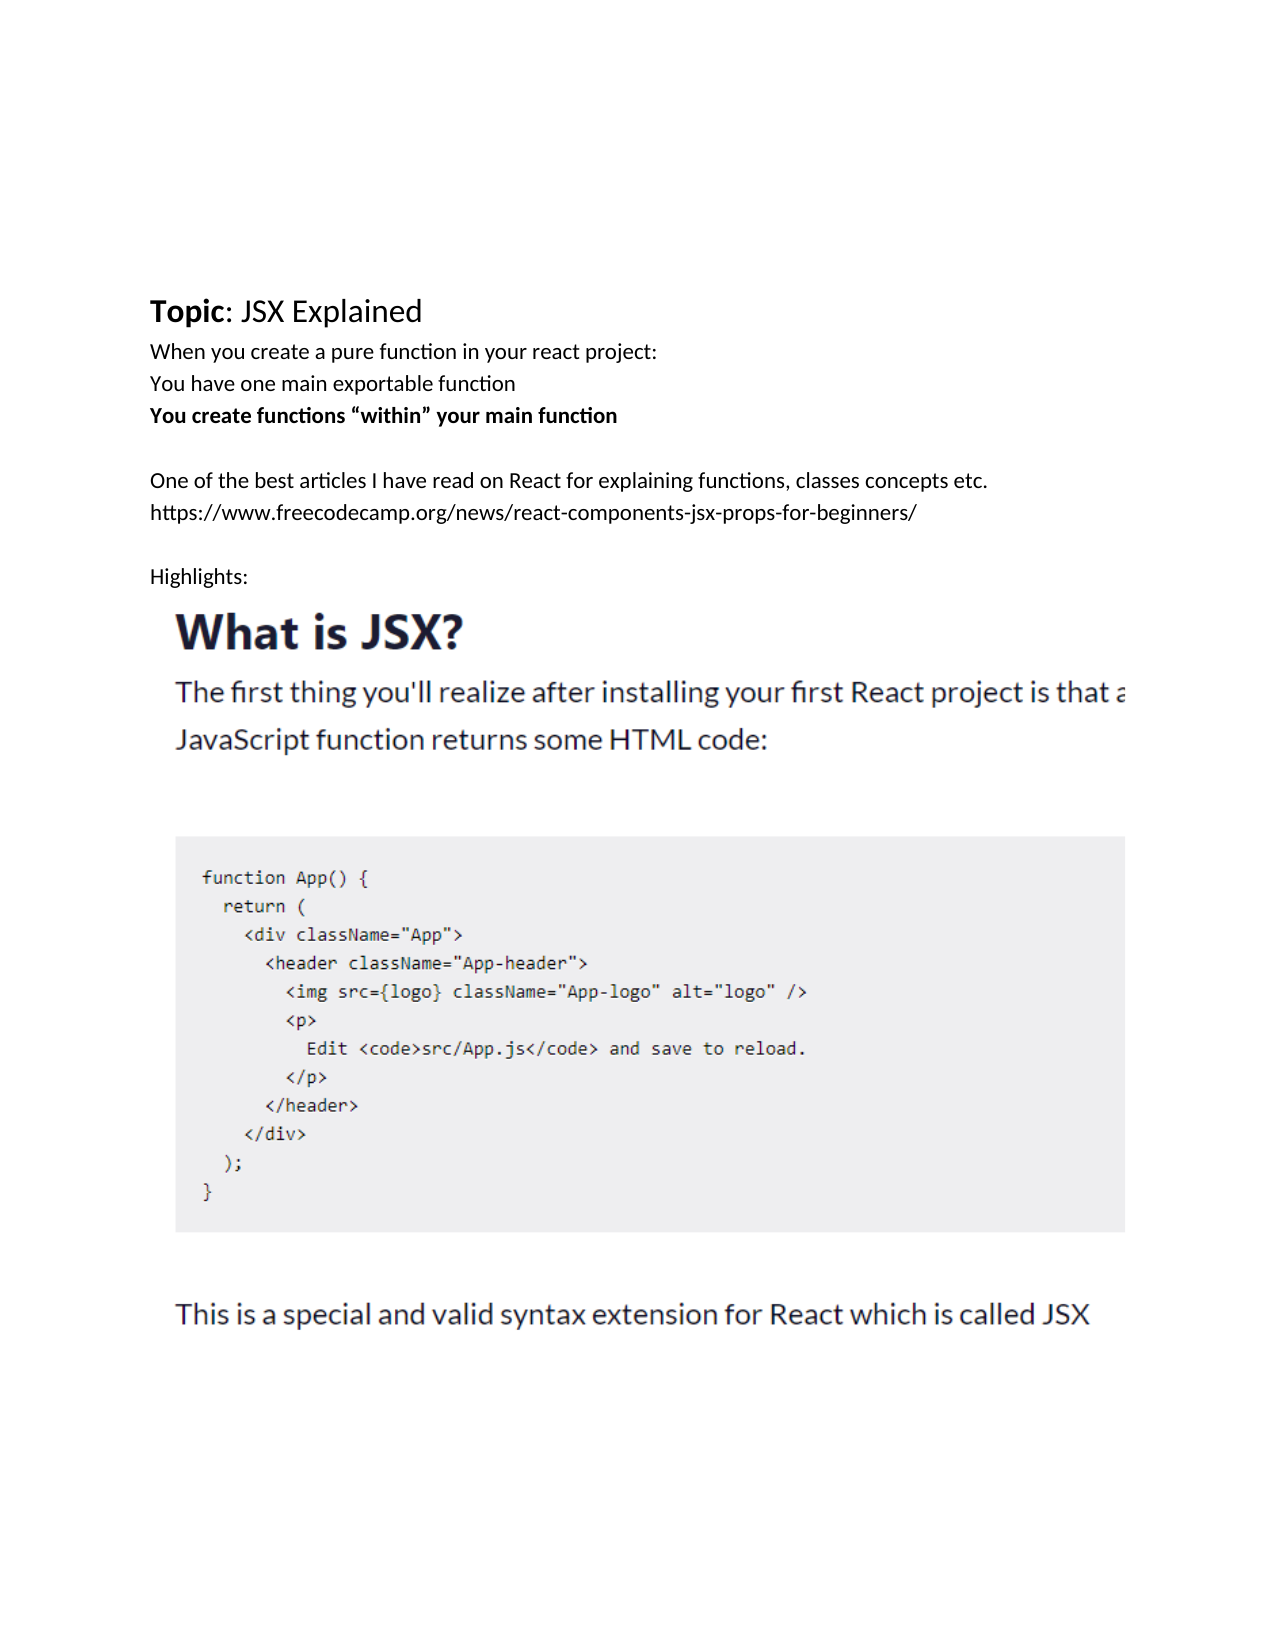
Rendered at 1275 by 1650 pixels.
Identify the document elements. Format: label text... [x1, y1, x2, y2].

text One of the best articles I have read on React for explaining functions, classes concepts etc. https://www.freecodecamp.org/news/react-components-jsx-props-for-beginners/ [150, 466, 1125, 558]
picture [150, 594, 1125, 1349]
text When you create a pure function in your react project: You have one main exportable function You create functions “within” your main function [150, 337, 1125, 462]
text Topic: JSX Explained [150, 290, 1125, 331]
text Highlights: [150, 562, 1125, 594]
